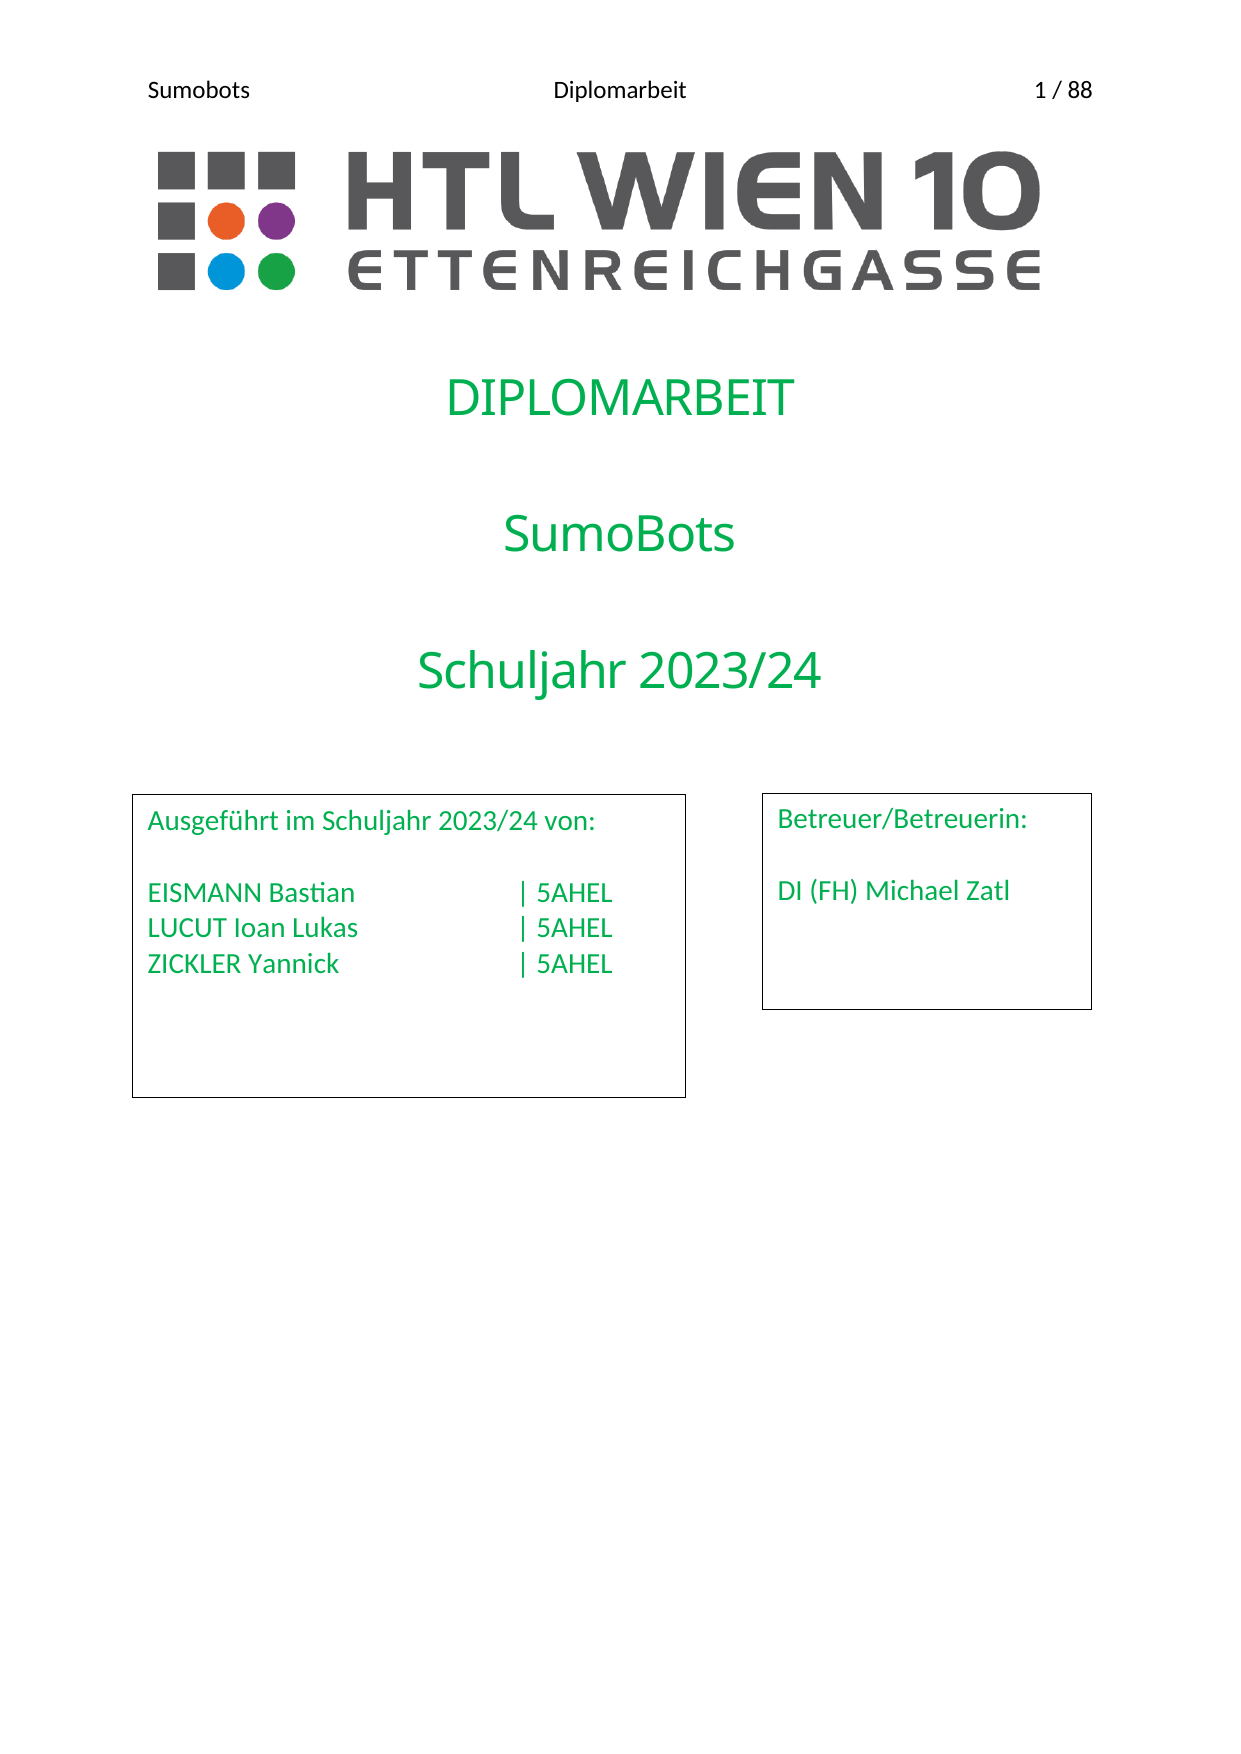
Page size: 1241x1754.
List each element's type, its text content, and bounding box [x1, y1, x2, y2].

title SumoBots [148, 430, 1093, 566]
title Schuljahr 2023/24 [148, 566, 1093, 703]
title DIPLOMARBEIT [148, 362, 1093, 430]
picture [153, 147, 1044, 294]
